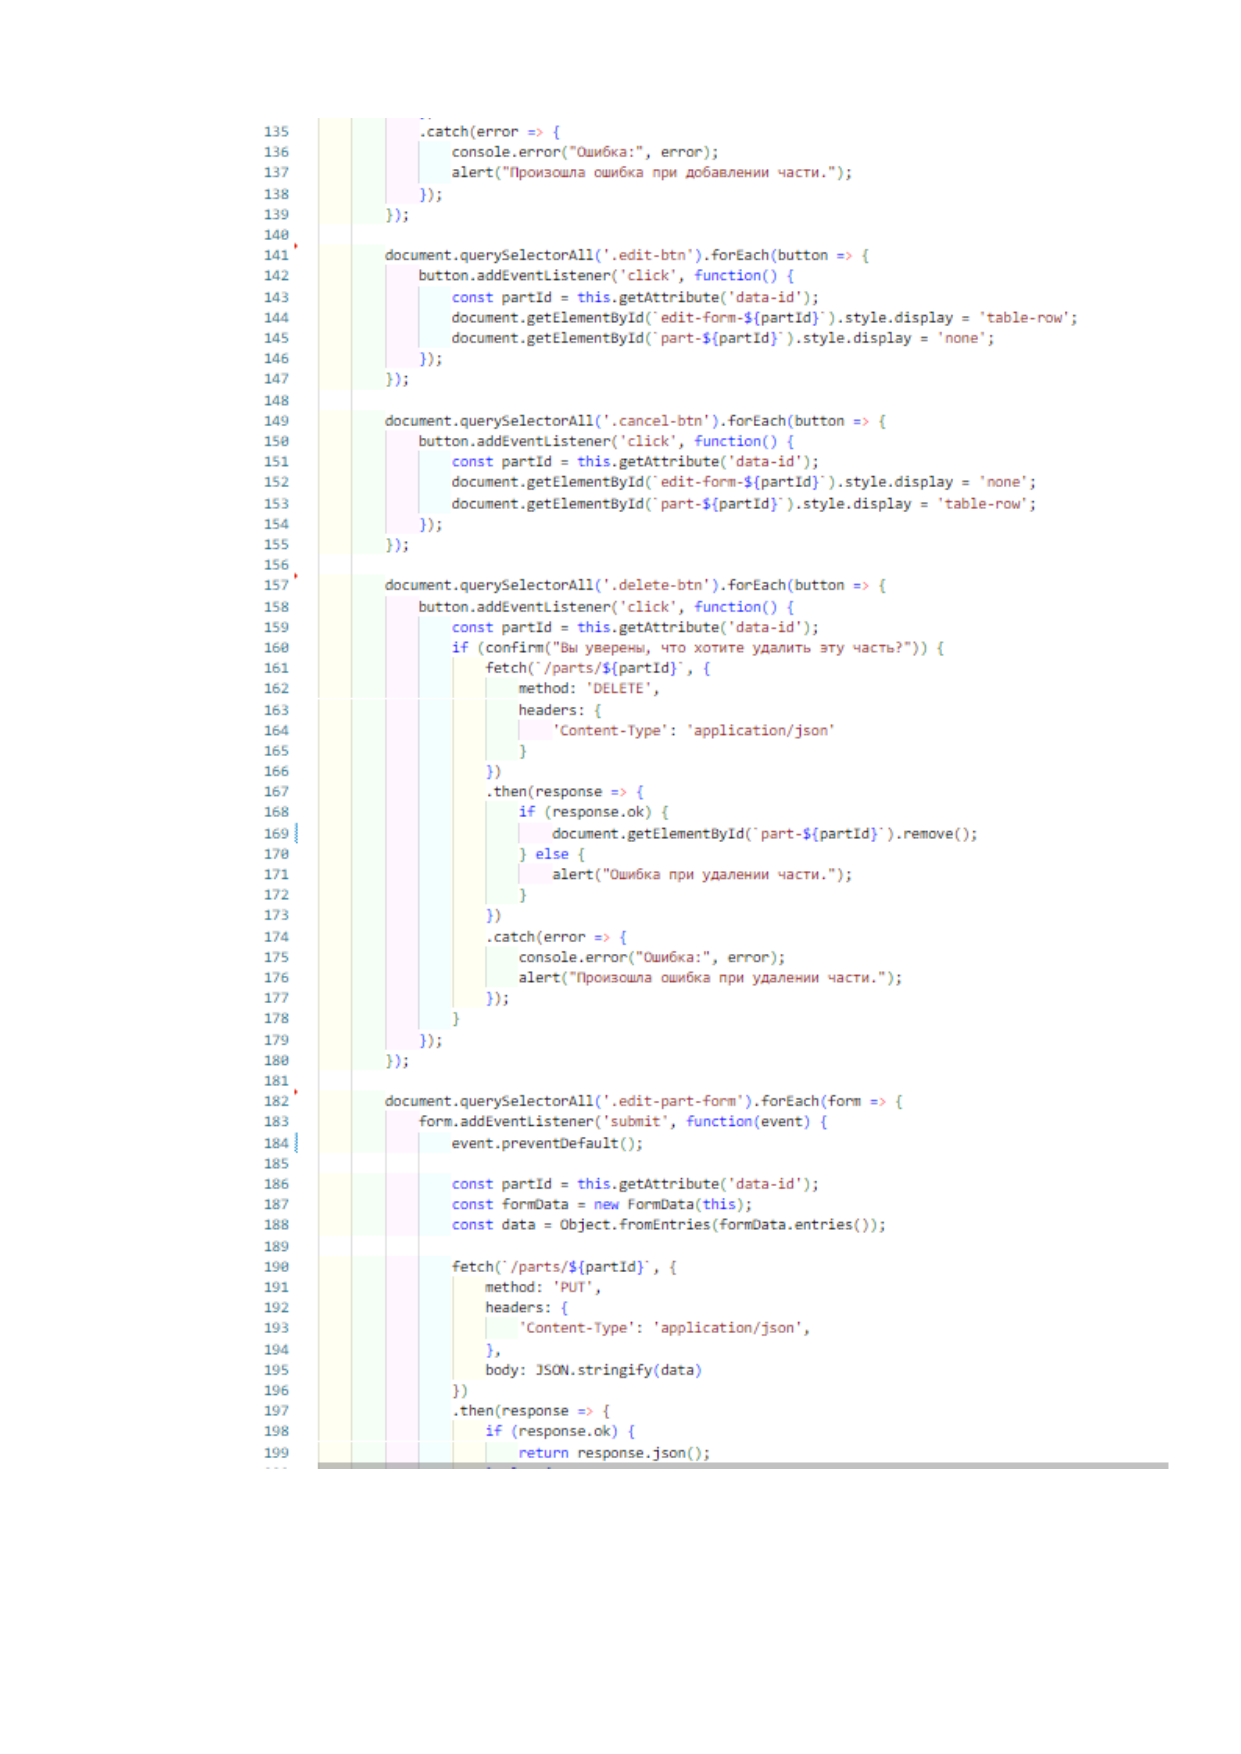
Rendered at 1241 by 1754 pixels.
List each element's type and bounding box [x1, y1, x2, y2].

picture [251, 118, 1200, 1469]
